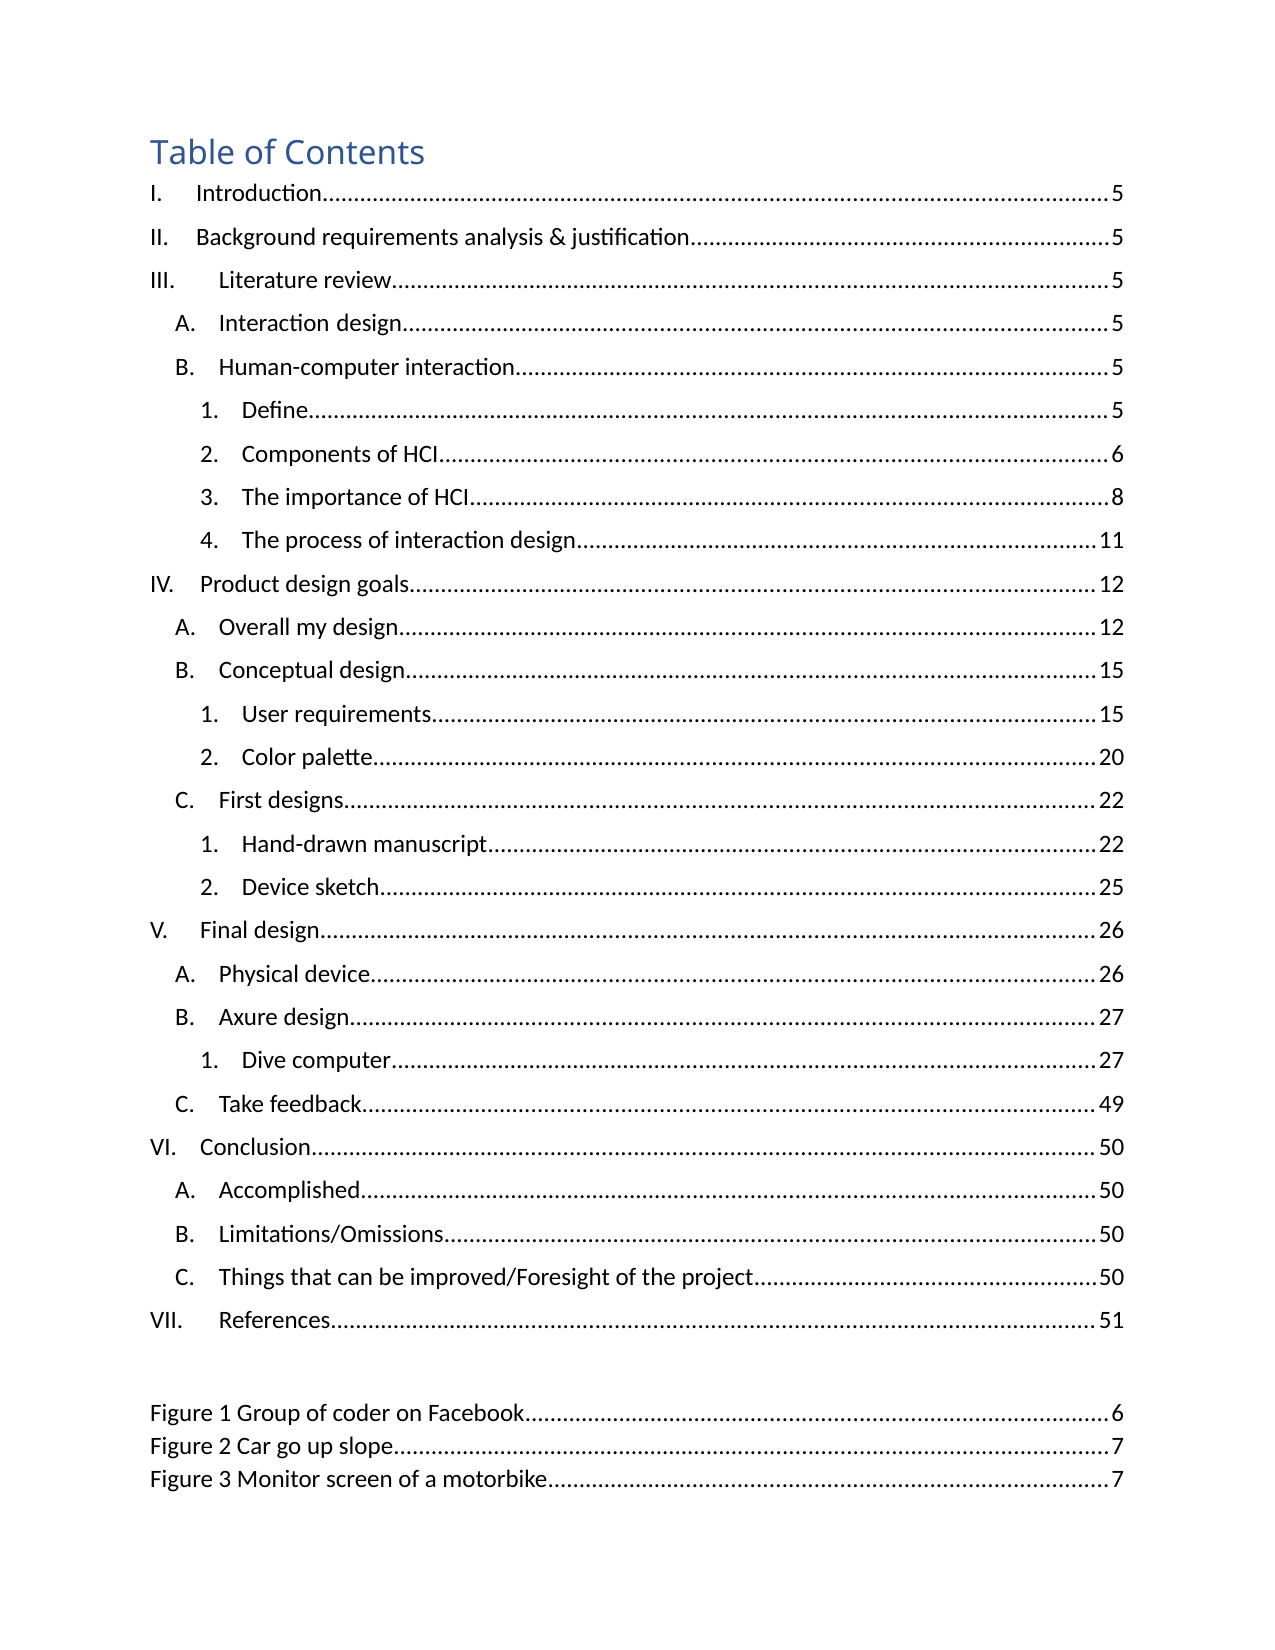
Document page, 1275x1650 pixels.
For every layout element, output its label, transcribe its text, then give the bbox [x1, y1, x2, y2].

text Figure 2 Car go up slope 7 [150, 1430, 1125, 1461]
text Figure 3 Monitor screen of a motorbike 7 [150, 1463, 1125, 1494]
text Figure 1 Group of coder on Facebook 6 [150, 1397, 1125, 1428]
